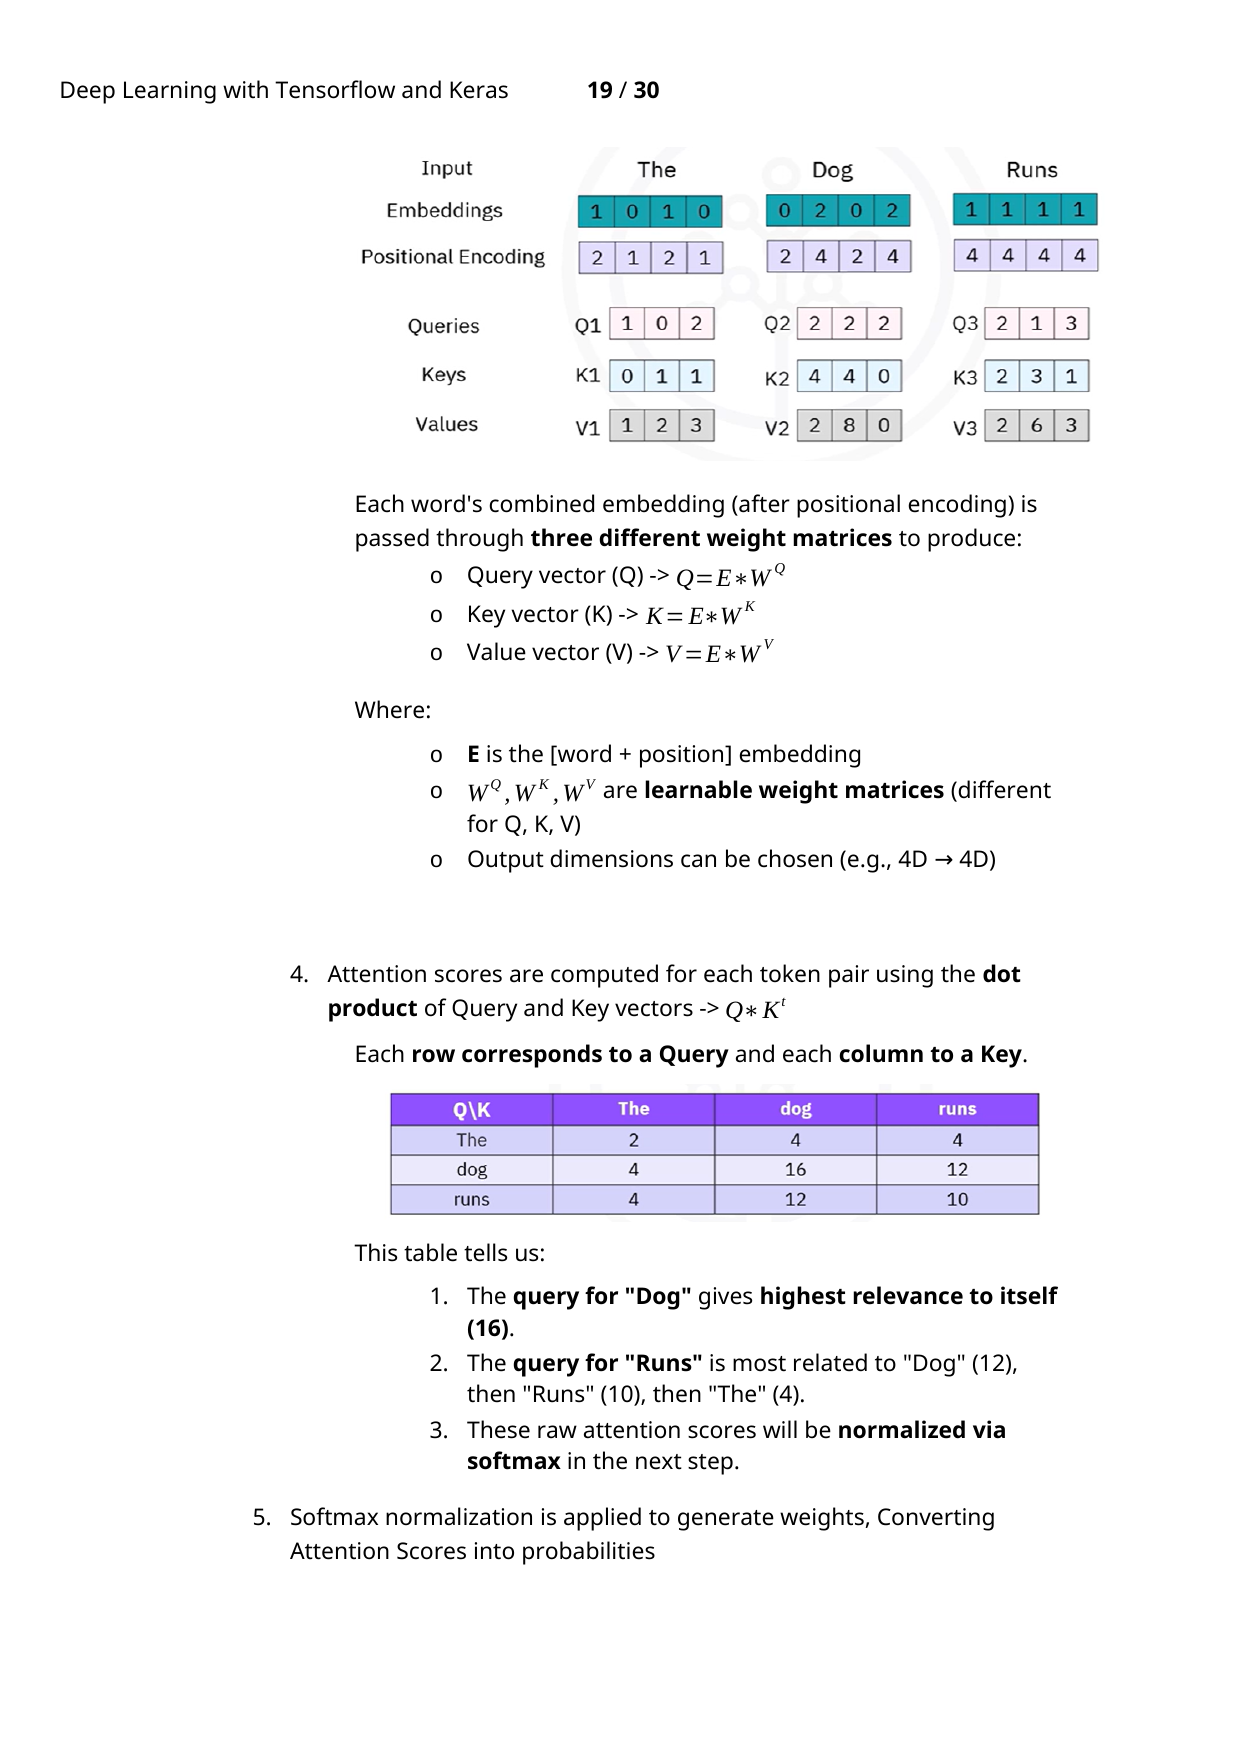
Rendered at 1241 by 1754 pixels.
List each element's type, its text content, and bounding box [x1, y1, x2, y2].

picture [354, 147, 1109, 461]
list E is the [word + position] embedding [429, 738, 1063, 769]
text Each row corresponds to a Query and each column to a Key. [354, 1038, 1063, 1069]
text This table tells us: [354, 1237, 1063, 1268]
list Value vector (V) -> [429, 636, 1063, 667]
list Key vector (K) -> [429, 597, 1063, 629]
list Output dimensions can be chosen (e.g., 4D → 4D) [429, 843, 1063, 874]
list Query vector (Q) -> [429, 559, 1063, 591]
list The query for "Runs" is most related to "Dog" (12), then "Runs" (10), then "The" (4). [429, 1347, 1063, 1409]
list Softmax normalization is applied to generate weights, Converting Attention Scores into probabilities [252, 1501, 1063, 1566]
list The query for "Dog" gives highest relevance to itself (16). [429, 1280, 1063, 1343]
text Each word's combined embedding (after positional encoding) is passed through three different weight matrices to produce: [354, 488, 1063, 553]
list These raw attention scores will be normalized via softmax in the next step. [429, 1414, 1063, 1476]
text Where: [354, 694, 1063, 726]
picture [383, 1084, 1050, 1222]
list Attention scores are computed for each token pair using the dot product of Query and Key vectors -> [290, 958, 1063, 1023]
list are learnable weight matrices (different for Q, K, V) [429, 774, 1063, 839]
